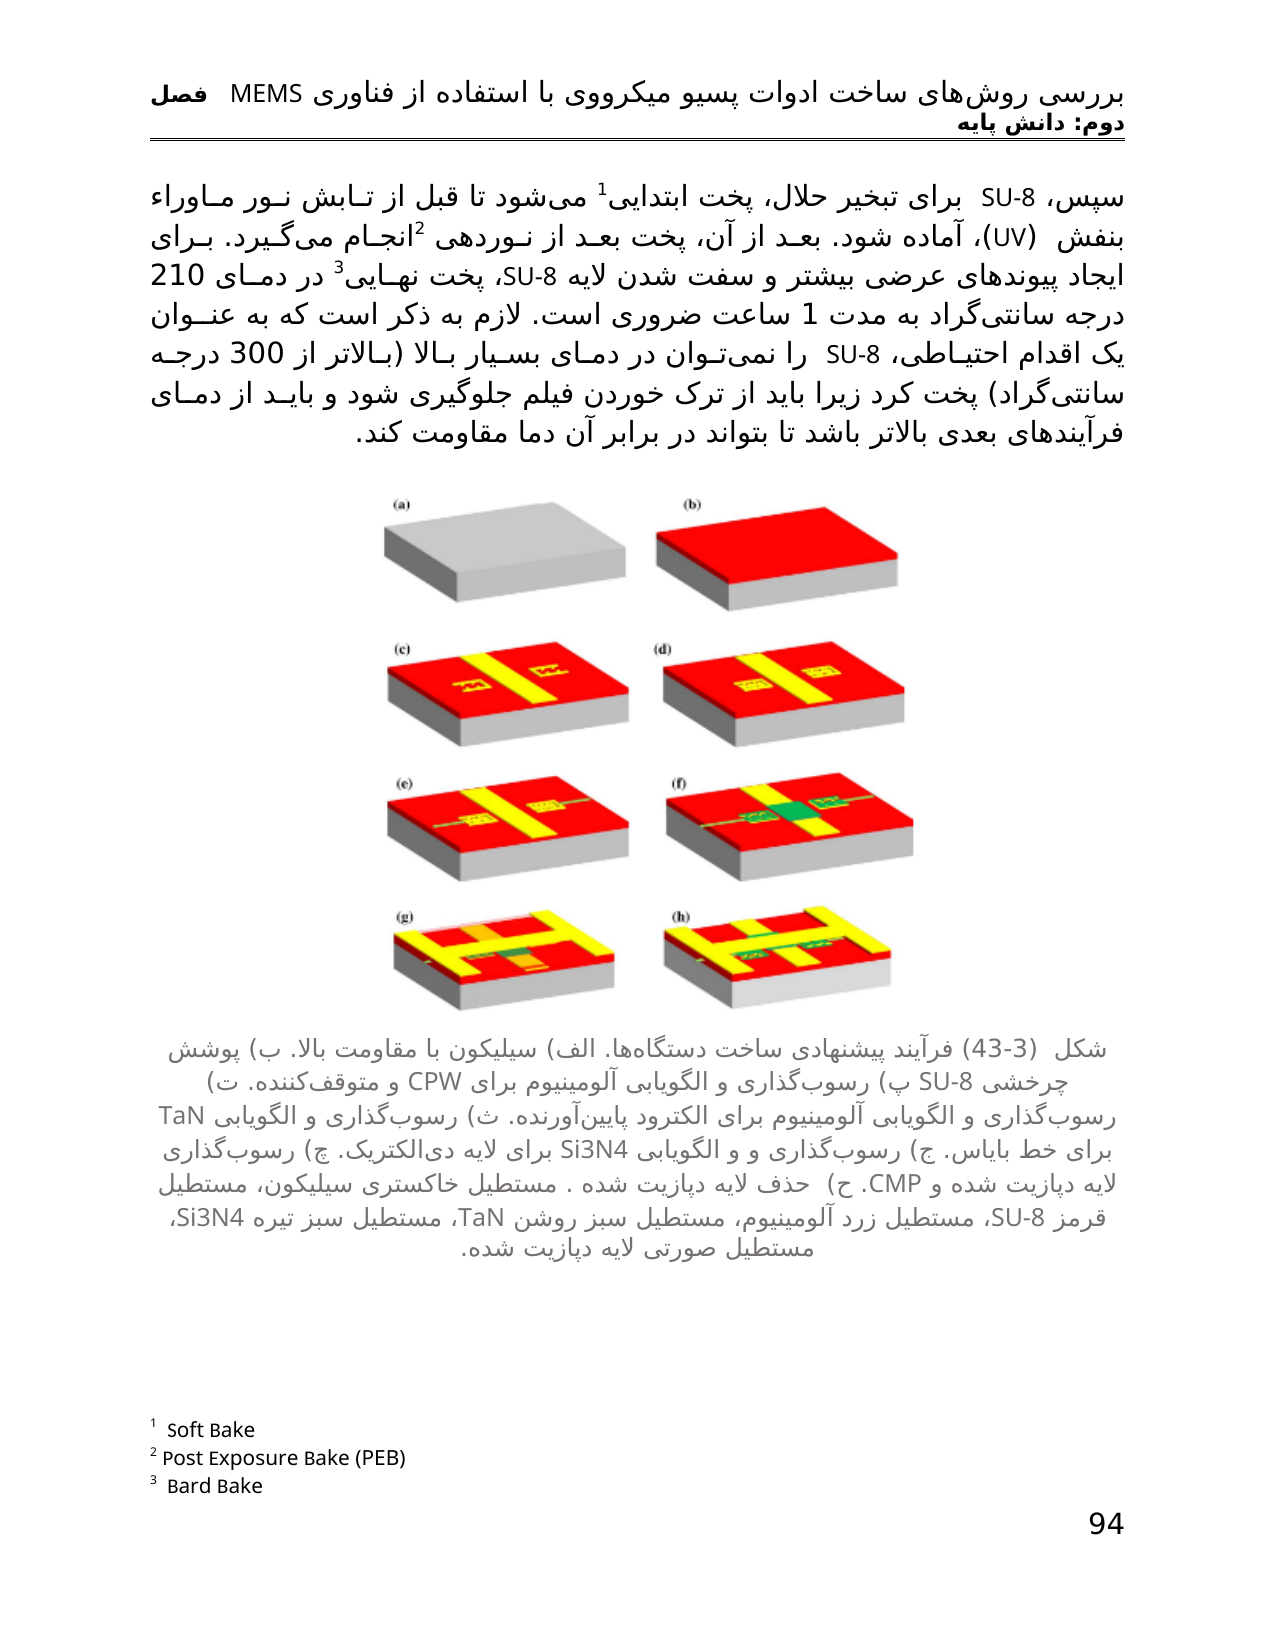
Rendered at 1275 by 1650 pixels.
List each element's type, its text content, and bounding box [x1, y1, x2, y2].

text سپس، SU-8 برای تبخیر حلال، پخت ابتدایی می‌شود تا قبل از تابش نور ماوراء بنفش (UV)، آماده شود. بعد از آن، پخت بعد از نوردهی انجام می‌گیرد. برای ایجاد پیوندهای عرضی بیشتر و سفت شدن لایه SU-8، پخت نهایی در دمای 210 درجه سانتی‌گراد به مدت 1 ساعت ضروری است. لازم به ذکر است که به عنوان یک اقدام احتیاطی، SU-8 را نمی‌توان در دمای بسیار بالا (بالاتر از 300 درجه سانتی‌گراد) پخت کرد زیرا باید از ترک خوردن فیلم جلوگیری شود و باید از دمای فرآیندهای بعدی بالاتر باشد تا بتواند در برابر آن دما مقاومت کند. [150, 179, 1125, 449]
text شکل (3-43) فرآیند پیشنهادی ساخت دستگاه‌ها. الف) سیلیکون با مقاومت بالا. ب) پوشش چرخشی SU-8 پ) رسوب‌گذاری و الگویابی آلومینیوم برای CPW و متوقف‌کننده. ت) رسوب‌گذاری و الگویابی آلومینیوم برای الکترود پایین‌آورنده. ث) رسوب‌گذاری و الگویابی TaN برای خط بایاس. ج) رسوب‌گذاری و و الگویابی Si3N4 برای لایه دی‌الکتریک. چ) رسوب‌گذاری لایه دپازیت شده و CMP. ح) حذف لایه دپازیت شده . مستطیل خاکستری سیلیکون، مستطیل قرمز SU-8، مستطیل زرد آلومینیوم، مستطیل سبز روشن TaN، مستطیل سبز تیره Si3N4، مستطیل صورتی لایه دپازیت شده. [150, 1034, 1125, 1263]
picture [361, 488, 914, 1029]
